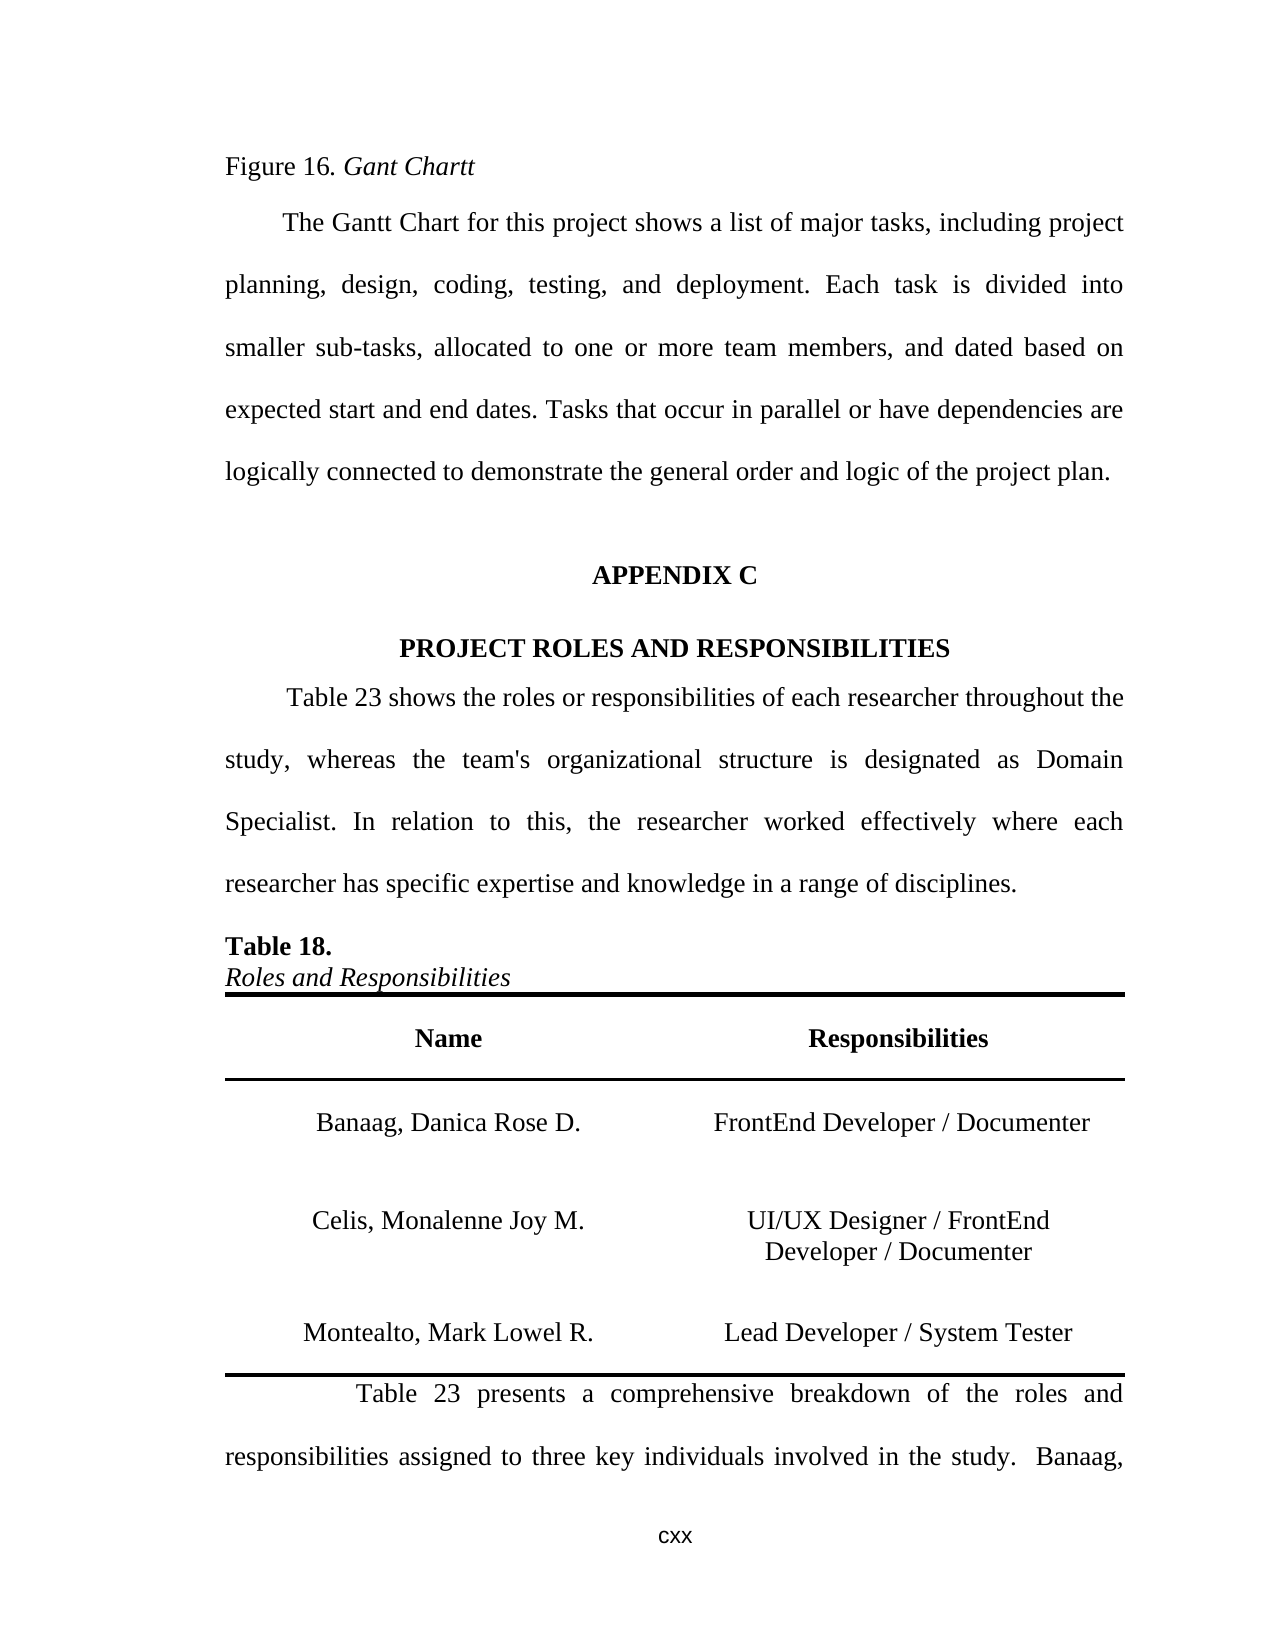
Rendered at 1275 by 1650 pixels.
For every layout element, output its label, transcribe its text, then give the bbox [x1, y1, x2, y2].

table_header Responsibilities [672, 997, 1125, 1078]
text Roles and Responsibilities [225, 961, 1125, 992]
table_cell Montealto, Mark Lowel R. [225, 1291, 672, 1373]
subtitle APPENDIX C [225, 559, 1125, 590]
table_cell Celis, Monalenne Joy M. [225, 1179, 672, 1291]
subtitle PROJECT ROLES AND RESPONSIBILITIES [225, 632, 1125, 664]
table_cell UI/UX Designer / FrontEnd Developer / Documenter [672, 1179, 1125, 1291]
text Figure 16. Gant Chartt [225, 150, 1125, 181]
text The Gantt Chart for this project shows a list of major tasks, including project planning, design, coding, testing, and deployment. Each task is divided into smaller sub-tasks, allocated to one or more team members, and dated based on expected start and end dates. Tasks that occur in parallel or have dependencies are logically connected to demonstrate the general order and logic of the project plan. [225, 206, 1125, 486]
table_cell Banaag, Danica Rose D. [225, 1081, 672, 1179]
table_cell FrontEnd Developer / Documenter [672, 1081, 1125, 1179]
table_header Name [225, 997, 672, 1078]
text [225, 1377, 1125, 1471]
text Table 18. [225, 930, 1125, 961]
text Table 23 shows the roles or responsibilities of each researcher throughout the study, whereas the team's organizational structure is designated as Domain Specialist. In relation to this, the researcher worked effectively where each researcher has specific expertise and knowledge in a range of disciplines. [225, 681, 1125, 899]
table_cell Lead Developer / System Tester [672, 1291, 1125, 1373]
